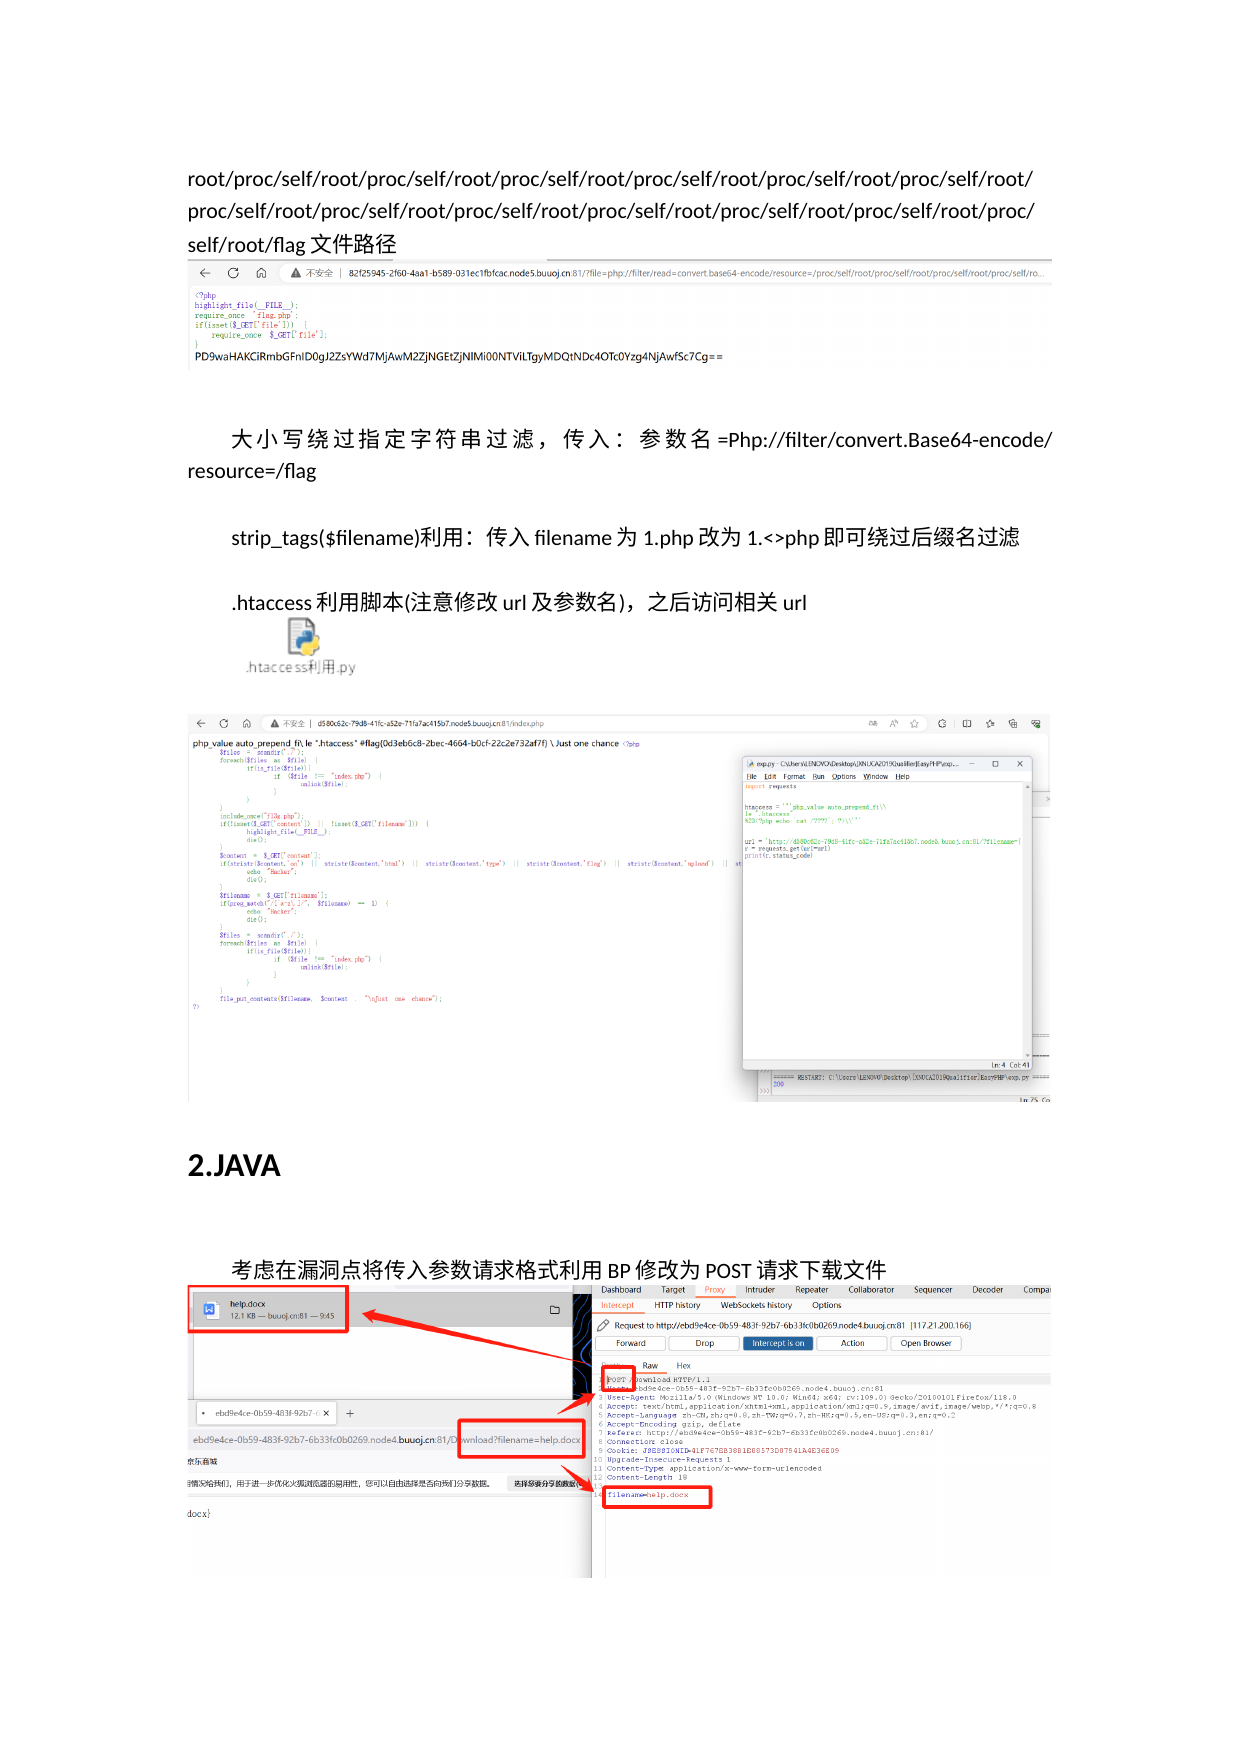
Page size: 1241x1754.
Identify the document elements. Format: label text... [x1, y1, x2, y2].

picture [187, 1285, 1051, 1578]
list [187, 162, 1053, 259]
picture [187, 259, 1052, 370]
picture [187, 714, 1051, 1102]
subtitle 2.JAVA [187, 1132, 1053, 1197]
list .htaccess利用脚本(注意修改url及参数名)，之后访问相关url [187, 584, 1053, 617]
list 大小写绕过指定字符串过滤，传入：参数名=Php://filter/convert.Base64-encode/resource=/flag [187, 422, 1053, 487]
list strip_tags($filename)利用：传入filename为1.php改为1.<>php即可绕过后缀名过滤 [187, 519, 1053, 552]
list 考虑在漏洞点将传入参数请求格式利用BP修改为POST请求下载文件 [187, 1253, 1053, 1285]
